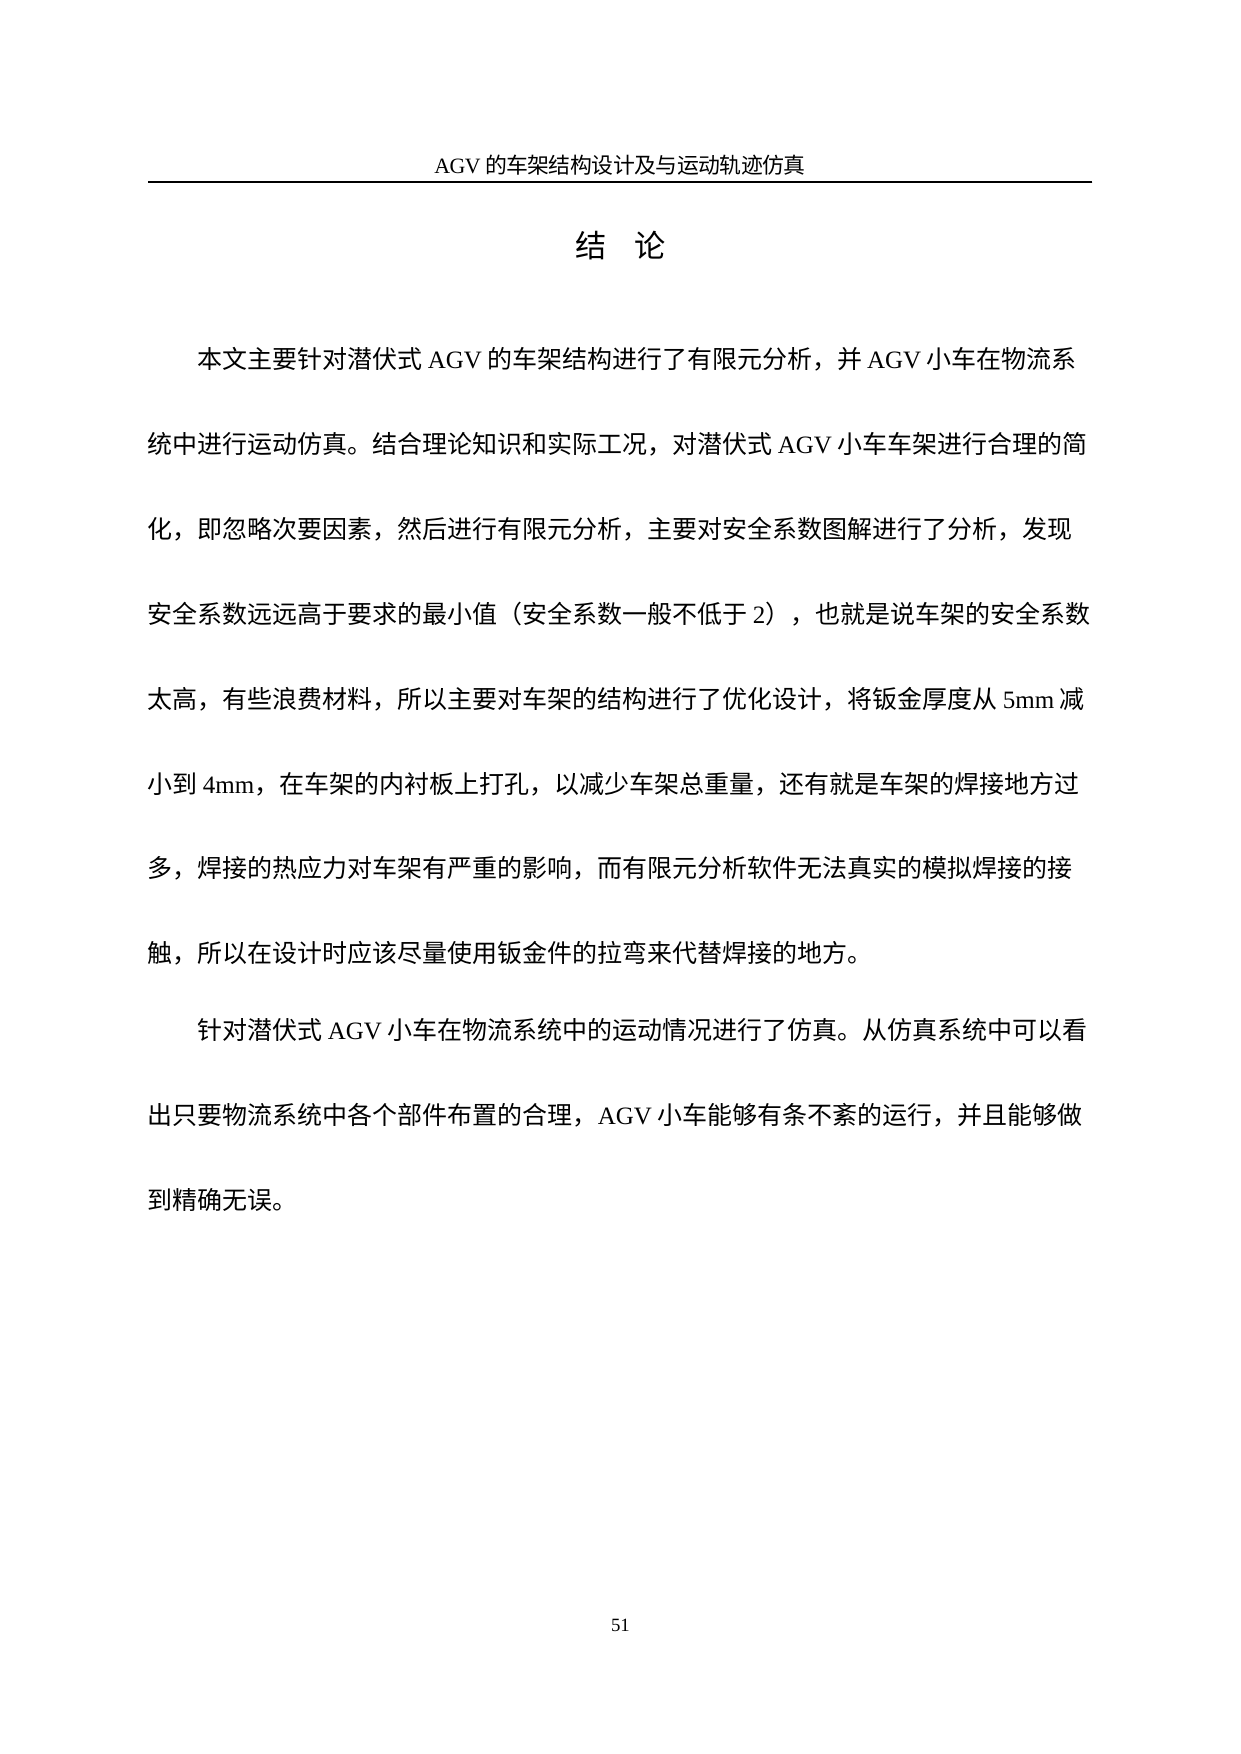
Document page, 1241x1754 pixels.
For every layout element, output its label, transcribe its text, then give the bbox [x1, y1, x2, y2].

text 本文主要针对潜伏式AGV的车架结构进行了有限元分析，并AGV小车在物流系统中进行运动仿真。结合理论知识和实际工况，对潜伏式AGV小车车架进行合理的简化，即忽略次要因素，然后进行有限元分析，主要对安全系数图解进行了分析，发现安全系数远远高于要求的最小值（安全系数一般不低于2），也就是说车架的安全系数太高，有些浪费材料，所以主要对车架的结构进行了优化设计，将钣金厚度从5mm减小到4mm，在车架的内衬板上打孔，以减少车架总重量，还有就是车架的焊接地方过多，焊接的热应力对车架有严重的影响，而有限元分析软件无法真实的模拟焊接的接触，所以在设计时应该尽量使用钣金件的拉弯来代替焊接的地方。 [148, 324, 1092, 986]
text 针对潜伏式AGV小车在物流系统中的运动情况进行了仿真。从仿真系统中可以看出只要物流系统中各个部件布置的合理，AGV小车能够有条不紊的运行，并且能够做到精确无误。 [148, 995, 1092, 1233]
subtitle 结 论 [148, 210, 1092, 278]
